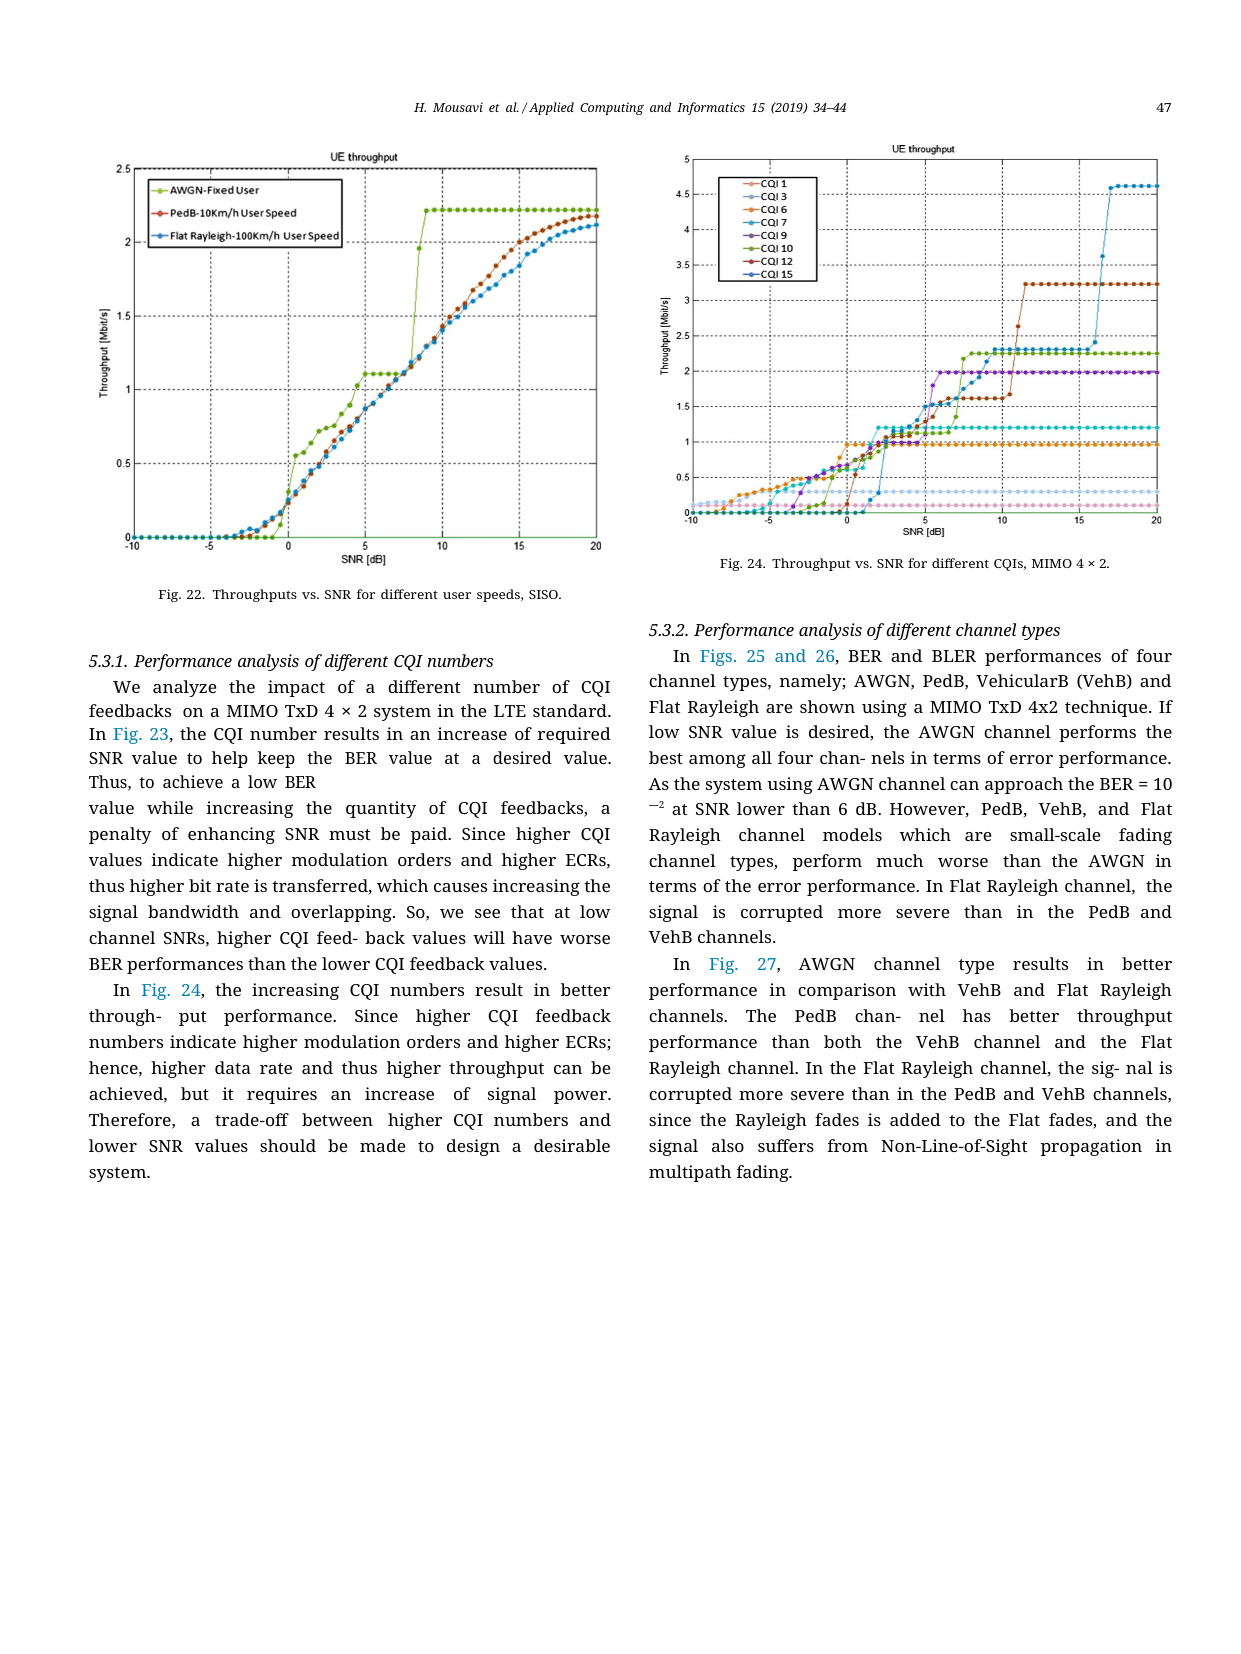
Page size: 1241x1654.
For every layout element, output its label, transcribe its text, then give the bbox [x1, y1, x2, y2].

text In Fig. 24, the increasing CQI numbers result in better through- put performance. Since higher CQI feedback numbers indicate higher modulation orders and higher ECRs; hence, higher data rate and thus higher throughput can be achieved, but it requires an increase of signal power. Therefore, a trade-off between higher CQI numbers and lower SNR values should be made to design a desirable system. [88, 979, 612, 1184]
text Fig. 24. Throughput vs. SNR for different CQIs, MIMO 4 × 2. [719, 555, 1184, 572]
text Fig. 22. Throughputs vs. SNR for different user speeds, SISO. [158, 586, 612, 603]
text In Figs. 25 and 26, BER and BLER performances of four channel types, namely; AWGN, PedB, VehicularB (VehB) and Flat Rayleigh are shown using a MIMO TxD 4x2 technique. If low SNR value is desired, the AWGN channel performs the best among all four chan- nels in terms of error performance. As the system using AWGN channel can approach the BER = 10—2 at SNR lower than 6 dB. However, PedB, VehB, and Flat Rayleigh channel models which are small-scale fading channel types, perform much worse than the AWGN in terms of the error performance. In Flat Rayleigh channel, the signal is corrupted more severe than in the PedB and VehB channels. [649, 644, 1172, 949]
text We analyze the impact of a different number of CQI feedbacks on a MIMO TxD 4 × 2 system in the LTE standard. In Fig. 23, the CQI number results in an increase of required SNR value to help keep the BER value at a desired value. Thus, to achieve a low BER [88, 676, 612, 793]
text value while increasing the quantity of CQI feedbacks, a penalty of enhancing SNR must be paid. Since higher CQI values indicate higher modulation orders and higher ECRs, thus higher bit rate is transferred, which causes increasing the signal bandwidth and overlapping. So, we see that at low channel SNRs, higher CQI feed- back values will have worse BER performances than the lower CQI feedback values. [88, 796, 612, 975]
list Performance analysis of different CQI numbers [89, 650, 612, 673]
picture [98, 152, 602, 566]
list Performance analysis of different channel types [649, 619, 1184, 641]
text In Fig. 27, AWGN channel type results in better performance in comparison with VehB and Flat Rayleigh channels. The PedB chan- nel has better throughput performance than both the VehB channel and the Flat Rayleigh channel. In the Flat Rayleigh channel, the sig- nal is corrupted more severe than in the PedB and VehB channels, since the Rayleigh fades is added to the Flat fades, and the signal also suffers from Non-Line-of-Sight propagation in multipath fading. [649, 952, 1172, 1183]
picture [659, 145, 1162, 537]
picture [128, 736, 135, 744]
